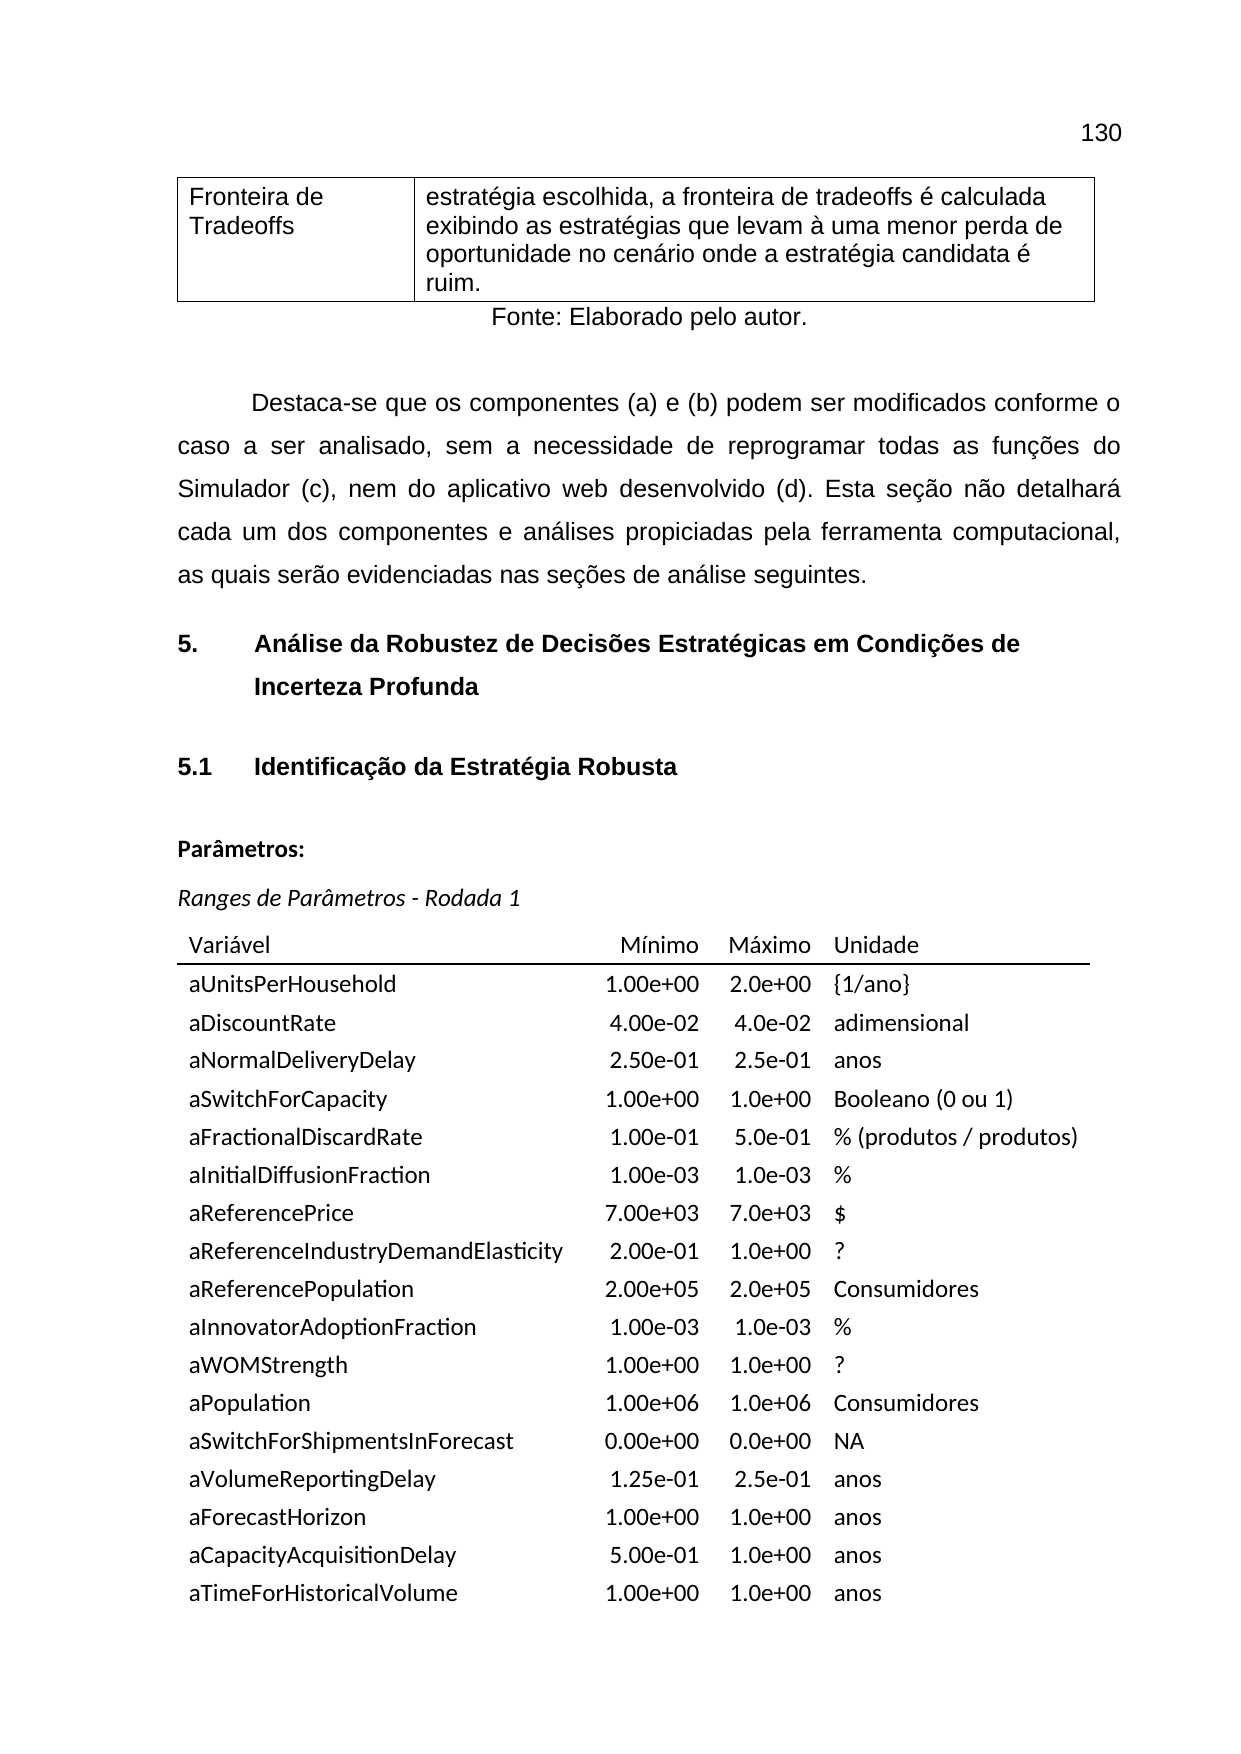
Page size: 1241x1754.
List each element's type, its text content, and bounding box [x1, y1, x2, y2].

table_cell 1.0e+00 [710, 1079, 822, 1117]
table_cell 2.00e-01 [585, 1231, 710, 1269]
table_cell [415, 178, 1094, 301]
table_cell 2.5e-01 [710, 1459, 822, 1497]
table_cell aDiscountRate [177, 1003, 585, 1041]
table_cell 2.50e-01 [585, 1041, 710, 1079]
table_cell 1.00e-01 [585, 1117, 710, 1155]
table_cell 1.0e-03 [710, 1307, 822, 1345]
table_cell adimensional [822, 1003, 1090, 1041]
subtitle Análise da Robustez de Decisões Estratégicas em Condições de Incerteza Profunda [177, 629, 1122, 701]
table_cell {1/ano} [822, 965, 1090, 1003]
table_cell 4.00e-02 [585, 1003, 710, 1041]
table_header Máximo [710, 925, 822, 963]
table_cell aInitialDiffusionFraction [177, 1155, 585, 1193]
table_cell 1.0e-03 [710, 1155, 822, 1193]
table_cell ? [822, 1231, 1090, 1269]
table_header Variável [177, 925, 585, 963]
table_cell ? [822, 1345, 1090, 1383]
table_cell 1.00e+00 [585, 1573, 710, 1611]
subtitle Identificação da Estratégia Robusta [177, 752, 1122, 781]
table_cell aTimeForHistoricalVolume [177, 1573, 585, 1611]
table_cell 7.00e+03 [585, 1193, 710, 1231]
table_cell aWOMStrength [177, 1345, 585, 1383]
table_cell 1.0e+00 [710, 1345, 822, 1383]
table_cell 1.0e+00 [710, 1535, 822, 1573]
table_cell 1.00e-03 [585, 1155, 710, 1193]
text Destaca-se que os componentes (a) e (b) podem ser modificados conforme o caso a ser analisado, sem a necessidade de reprogramar todas as funções do Simulador (c), nem do aplicativo web desenvolvido (d). Esta seção não detalhará cada um dos componentes e análises propiciadas pela ferramenta computacional, as quais serão evidenciadas nas seções de análise seguintes. [177, 388, 1122, 589]
table_cell 1.0e+00 [710, 1573, 822, 1611]
table_cell anos [822, 1041, 1090, 1079]
table_cell 0.00e+00 [585, 1421, 710, 1459]
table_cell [178, 178, 414, 301]
table_cell 2.0e+00 [710, 965, 822, 1003]
table_cell aPopulation [177, 1383, 585, 1421]
table_cell % [822, 1155, 1090, 1193]
table_cell aVolumeReportingDelay [177, 1459, 585, 1497]
table_cell % [822, 1307, 1090, 1345]
table_cell 2.5e-01 [710, 1041, 822, 1079]
table_cell aNormalDeliveryDelay [177, 1041, 585, 1079]
table_cell Consumidores [822, 1269, 1090, 1307]
table_cell aReferenceIndustryDemandElasticity [177, 1231, 585, 1269]
table_cell Booleano (0 ou 1) [822, 1079, 1090, 1117]
table_cell % (produtos / produtos) [822, 1117, 1090, 1155]
table_cell aReferencePrice [177, 1193, 585, 1231]
table_cell 1.00e-03 [585, 1307, 710, 1345]
table_cell 1.0e+06 [710, 1383, 822, 1421]
table_cell Consumidores [822, 1383, 1090, 1421]
table_cell aSwitchForCapacity [177, 1079, 585, 1117]
table_cell aForecastHorizon [177, 1497, 585, 1535]
table_cell 2.00e+05 [585, 1269, 710, 1307]
text Ranges de Parâmetros - Rodada 1 [177, 882, 1122, 913]
table_cell 1.00e+00 [585, 965, 710, 1003]
table_cell anos [822, 1459, 1090, 1497]
table_cell 1.00e+00 [585, 1497, 710, 1535]
table_cell 7.0e+03 [710, 1193, 822, 1231]
table_cell anos [822, 1497, 1090, 1535]
table_cell $ [822, 1193, 1090, 1231]
table_cell 5.0e-01 [710, 1117, 822, 1155]
table_cell NA [822, 1421, 1090, 1459]
table_cell 0.0e+00 [710, 1421, 822, 1459]
table_cell anos [822, 1573, 1090, 1611]
table_cell anos [822, 1535, 1090, 1573]
table_cell 1.00e+00 [585, 1079, 710, 1117]
table_header Unidade [822, 925, 1090, 963]
table_cell 1.0e+00 [710, 1497, 822, 1535]
table_header Mínimo [585, 925, 710, 963]
table_cell aFractionalDiscardRate [177, 1117, 585, 1155]
table_cell aSwitchForShipmentsInForecast [177, 1421, 585, 1459]
table_cell 1.00e+00 [585, 1345, 710, 1383]
text Parâmetros: [177, 833, 1122, 863]
table_cell 2.0e+05 [710, 1269, 822, 1307]
table_cell 1.25e-01 [585, 1459, 710, 1497]
table_cell 1.0e+00 [710, 1231, 822, 1269]
table_cell aUnitsPerHousehold [177, 965, 585, 1003]
text Fonte: Elaborado pelo autor. [177, 302, 1122, 331]
table_cell aReferencePopulation [177, 1269, 585, 1307]
table_cell 4.0e-02 [710, 1003, 822, 1041]
table_cell 5.00e-01 [585, 1535, 710, 1573]
table_cell 1.00e+06 [585, 1383, 710, 1421]
table_cell aInnovatorAdoptionFraction [177, 1307, 585, 1345]
table_cell aCapacityAcquisitionDelay [177, 1535, 585, 1573]
